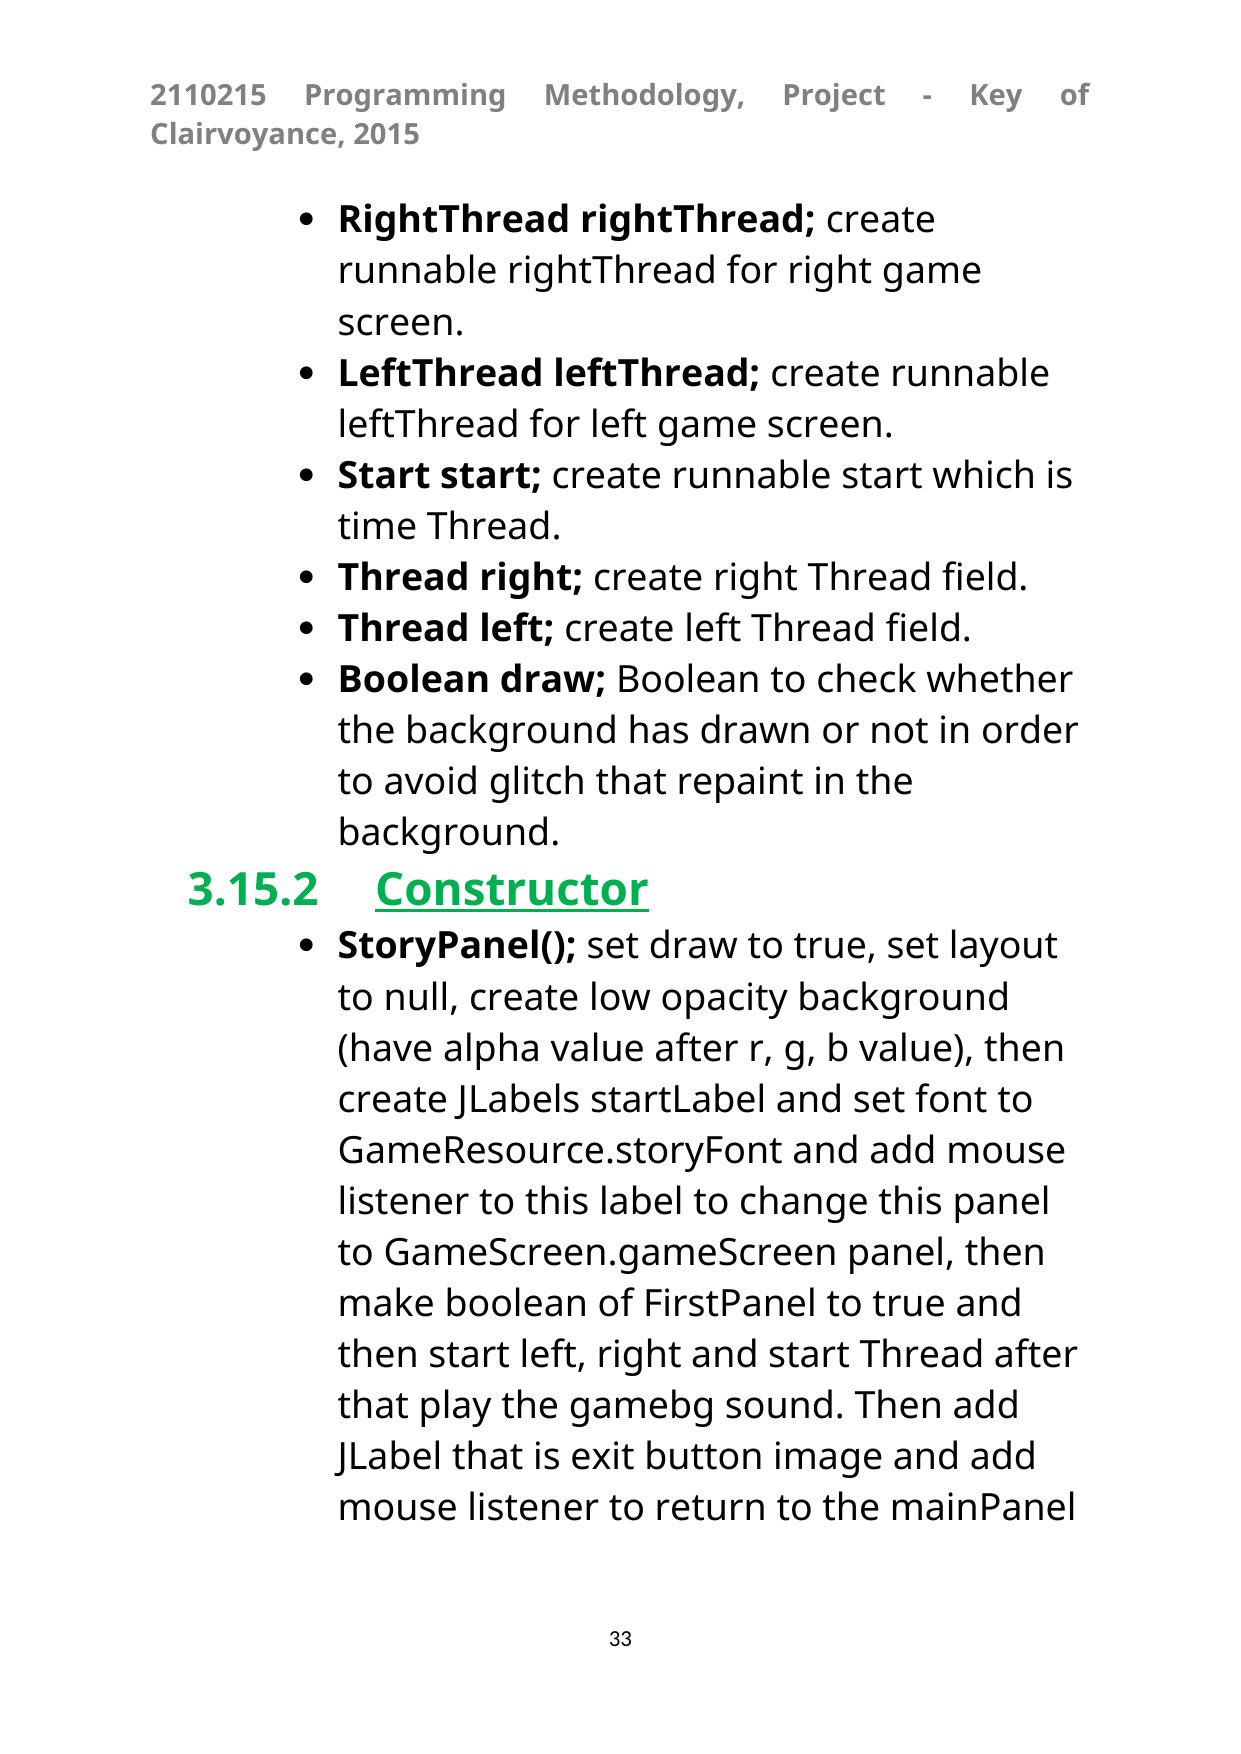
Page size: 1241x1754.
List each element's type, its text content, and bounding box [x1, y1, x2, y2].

list Thread right; create right Thread field. [300, 550, 1090, 601]
list Start start; create runnable start which is time Thread. [300, 448, 1090, 550]
list RightThread rightThread; create runnable rightThread for right game screen. [300, 193, 1090, 346]
list LeftThread leftThread; create runnable leftThread for left game screen. [300, 346, 1090, 448]
list Boolean draw; Boolean to check whether the background has drawn or not in order to avoid glitch that repaint in the background. [300, 652, 1090, 856]
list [300, 919, 1090, 1531]
list Constructor [187, 856, 1090, 919]
list Thread left; create left Thread field. [300, 601, 1090, 652]
